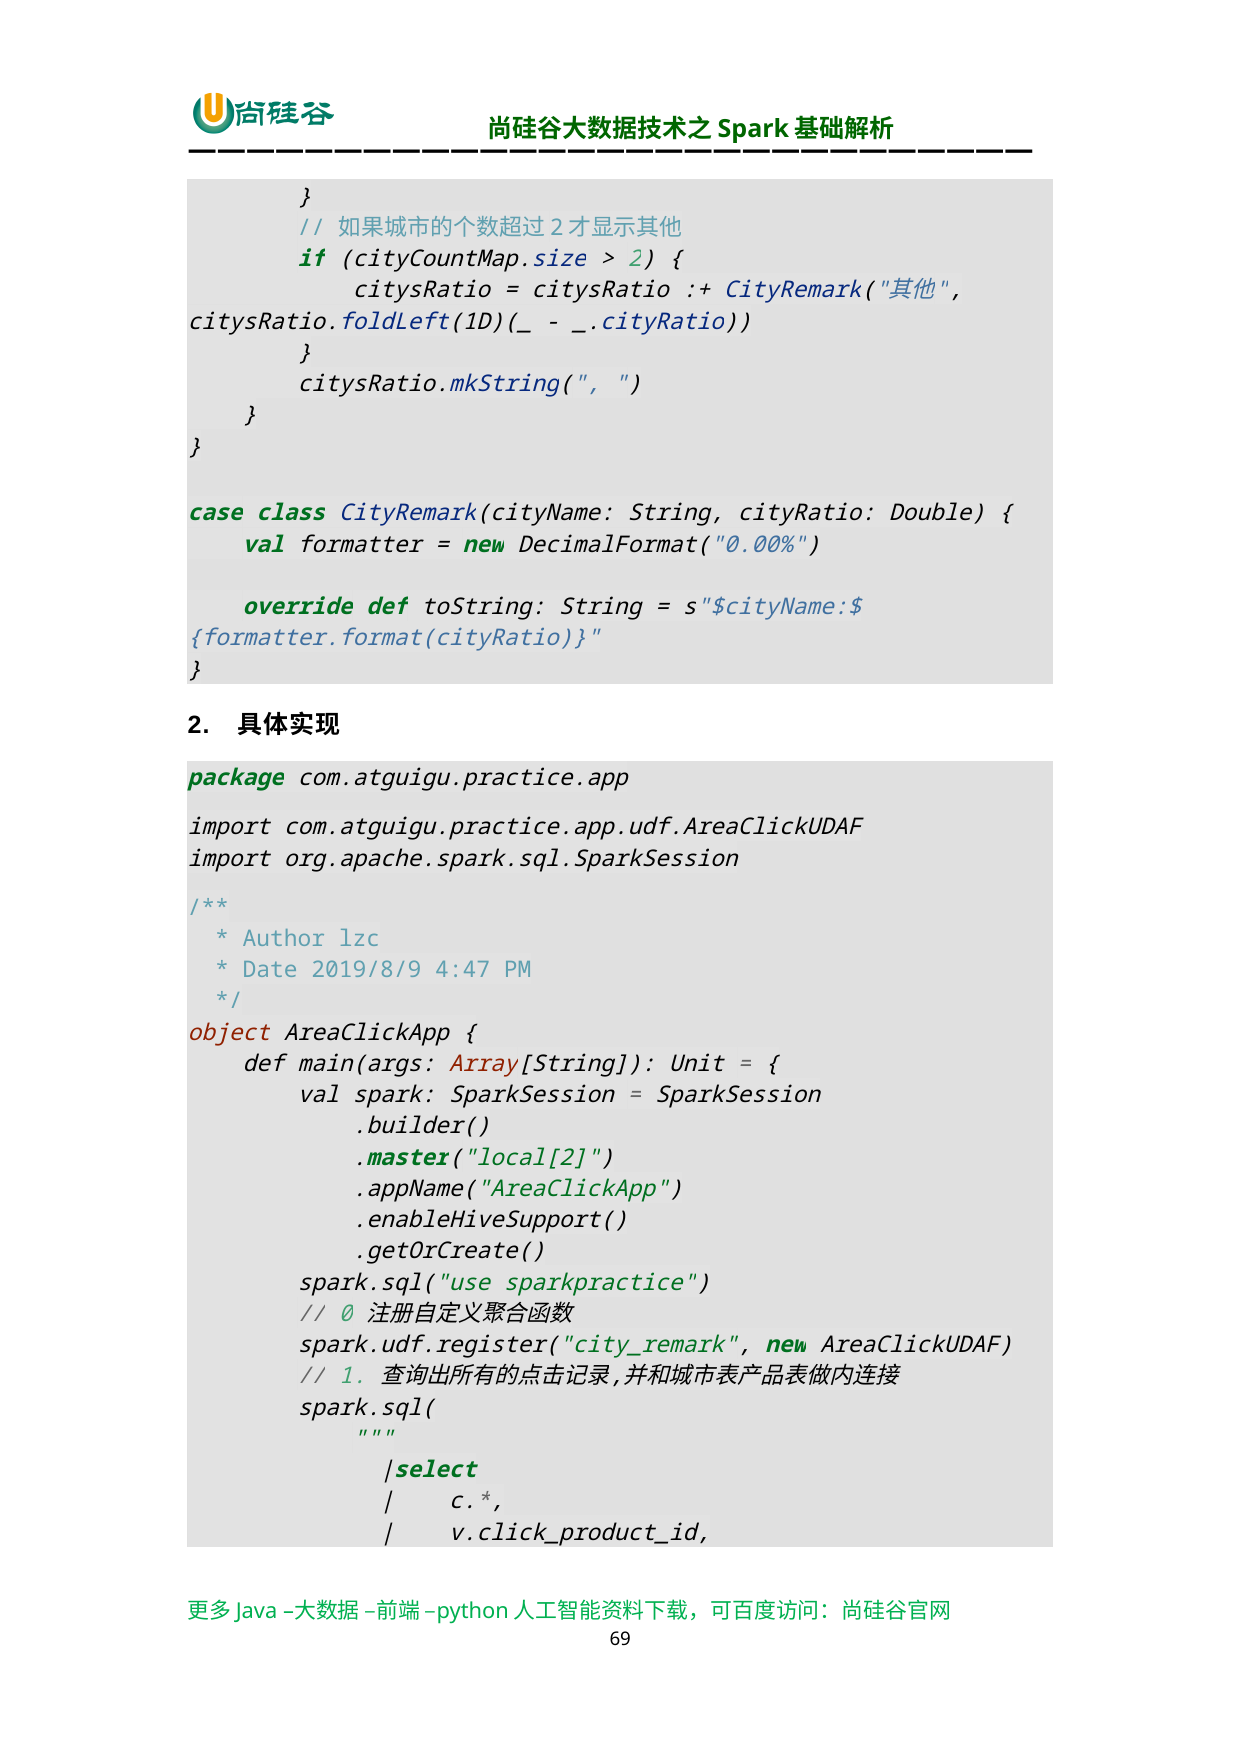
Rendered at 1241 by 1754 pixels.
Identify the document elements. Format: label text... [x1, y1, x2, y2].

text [187, 761, 1053, 1547]
subtitle 具体实现 [187, 690, 1053, 755]
picture [187, 88, 338, 138]
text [187, 179, 1053, 684]
